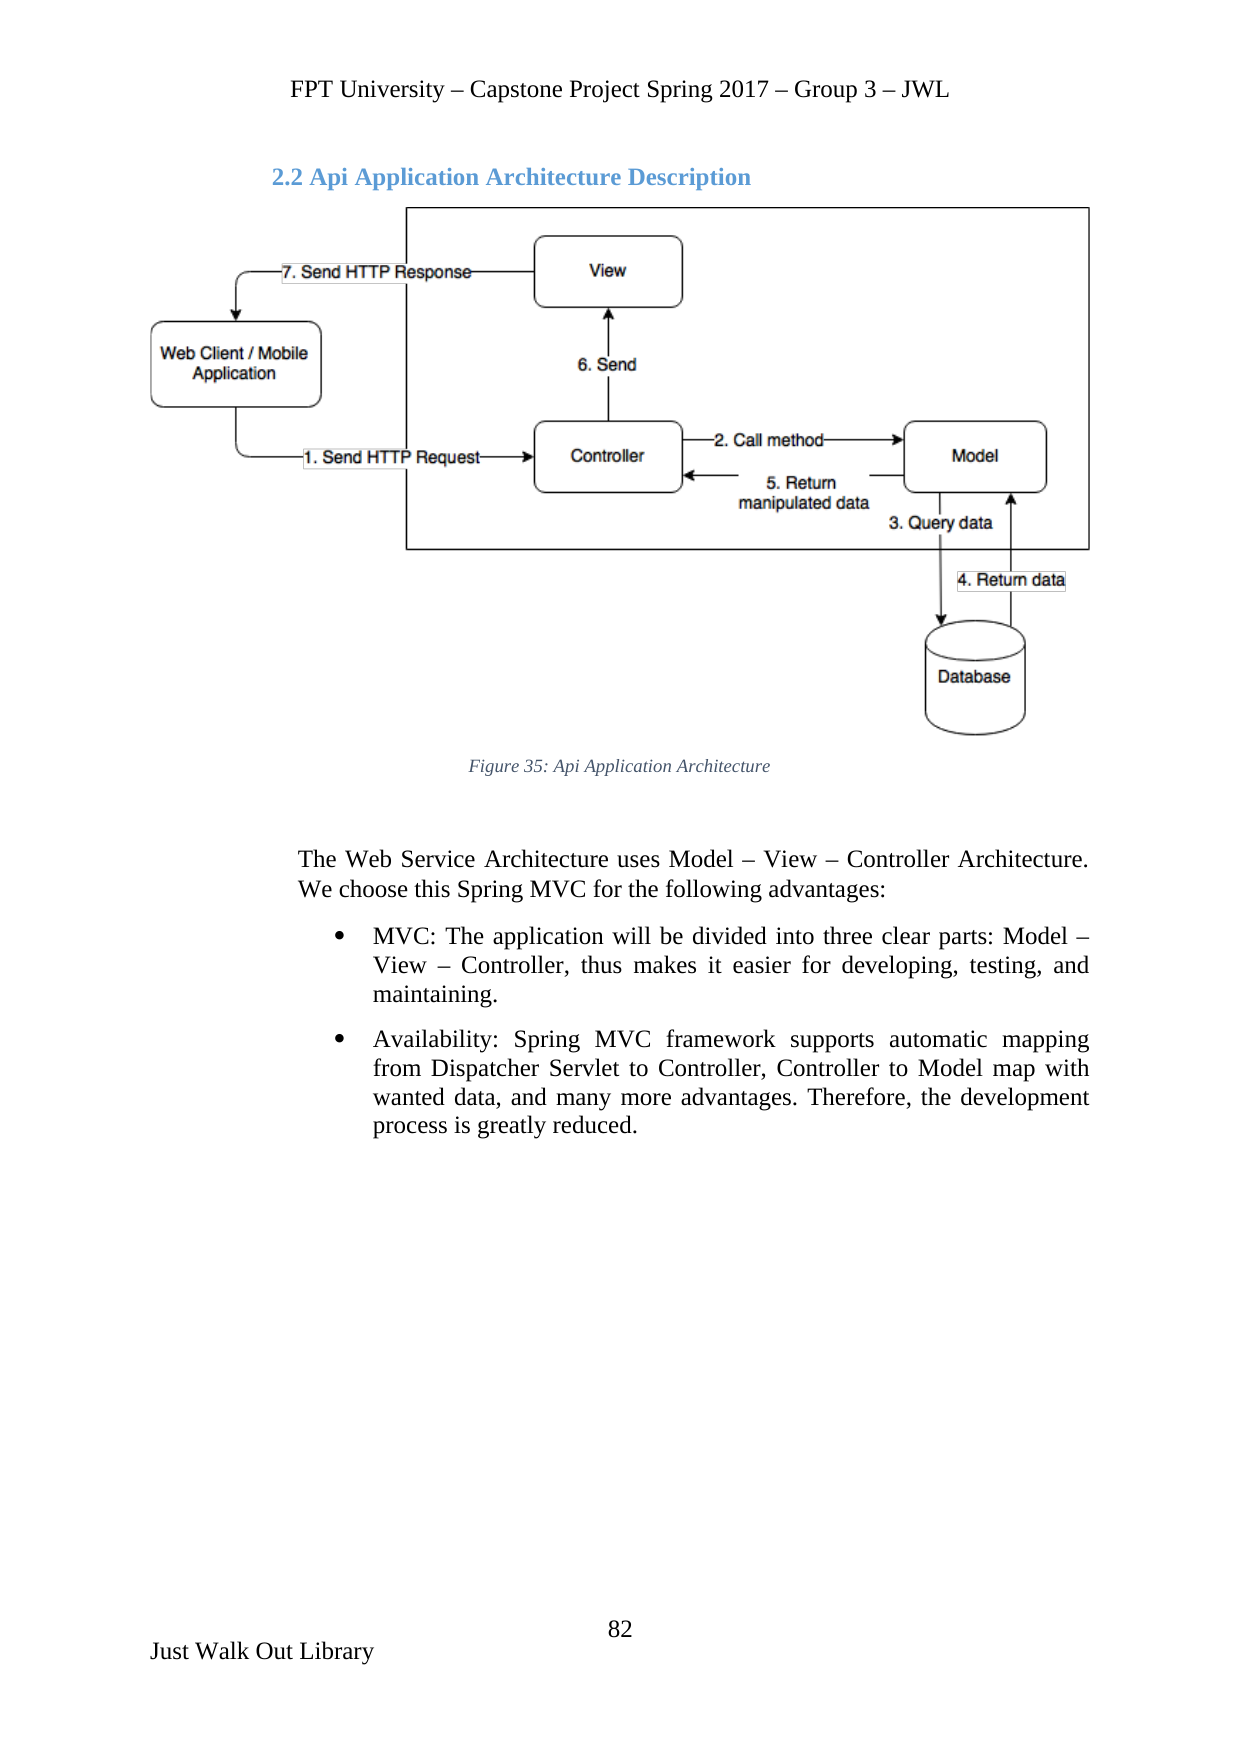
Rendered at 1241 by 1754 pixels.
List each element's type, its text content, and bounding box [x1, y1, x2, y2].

text Figure 35: Api Application Architecture [150, 754, 1090, 776]
subtitle Api Application Architecture Description [272, 162, 1090, 191]
picture [150, 207, 1090, 737]
text The Web Service Architecture uses Model – View – Controller Architecture. We choose this Spring MVC for the following advantages: [298, 844, 1090, 903]
list Availability: Spring MVC framework supports automatic mapping from Dispatcher Servlet to Controller, Controller to Model map with wanted data, and many more advantages. Therefore, the development process is greatly reduced. [335, 1024, 1090, 1139]
list MVC: The application will be divided into three clear parts: Model – View – Controller, thus makes it easier for developing, testing, and maintaining. [335, 921, 1090, 1008]
